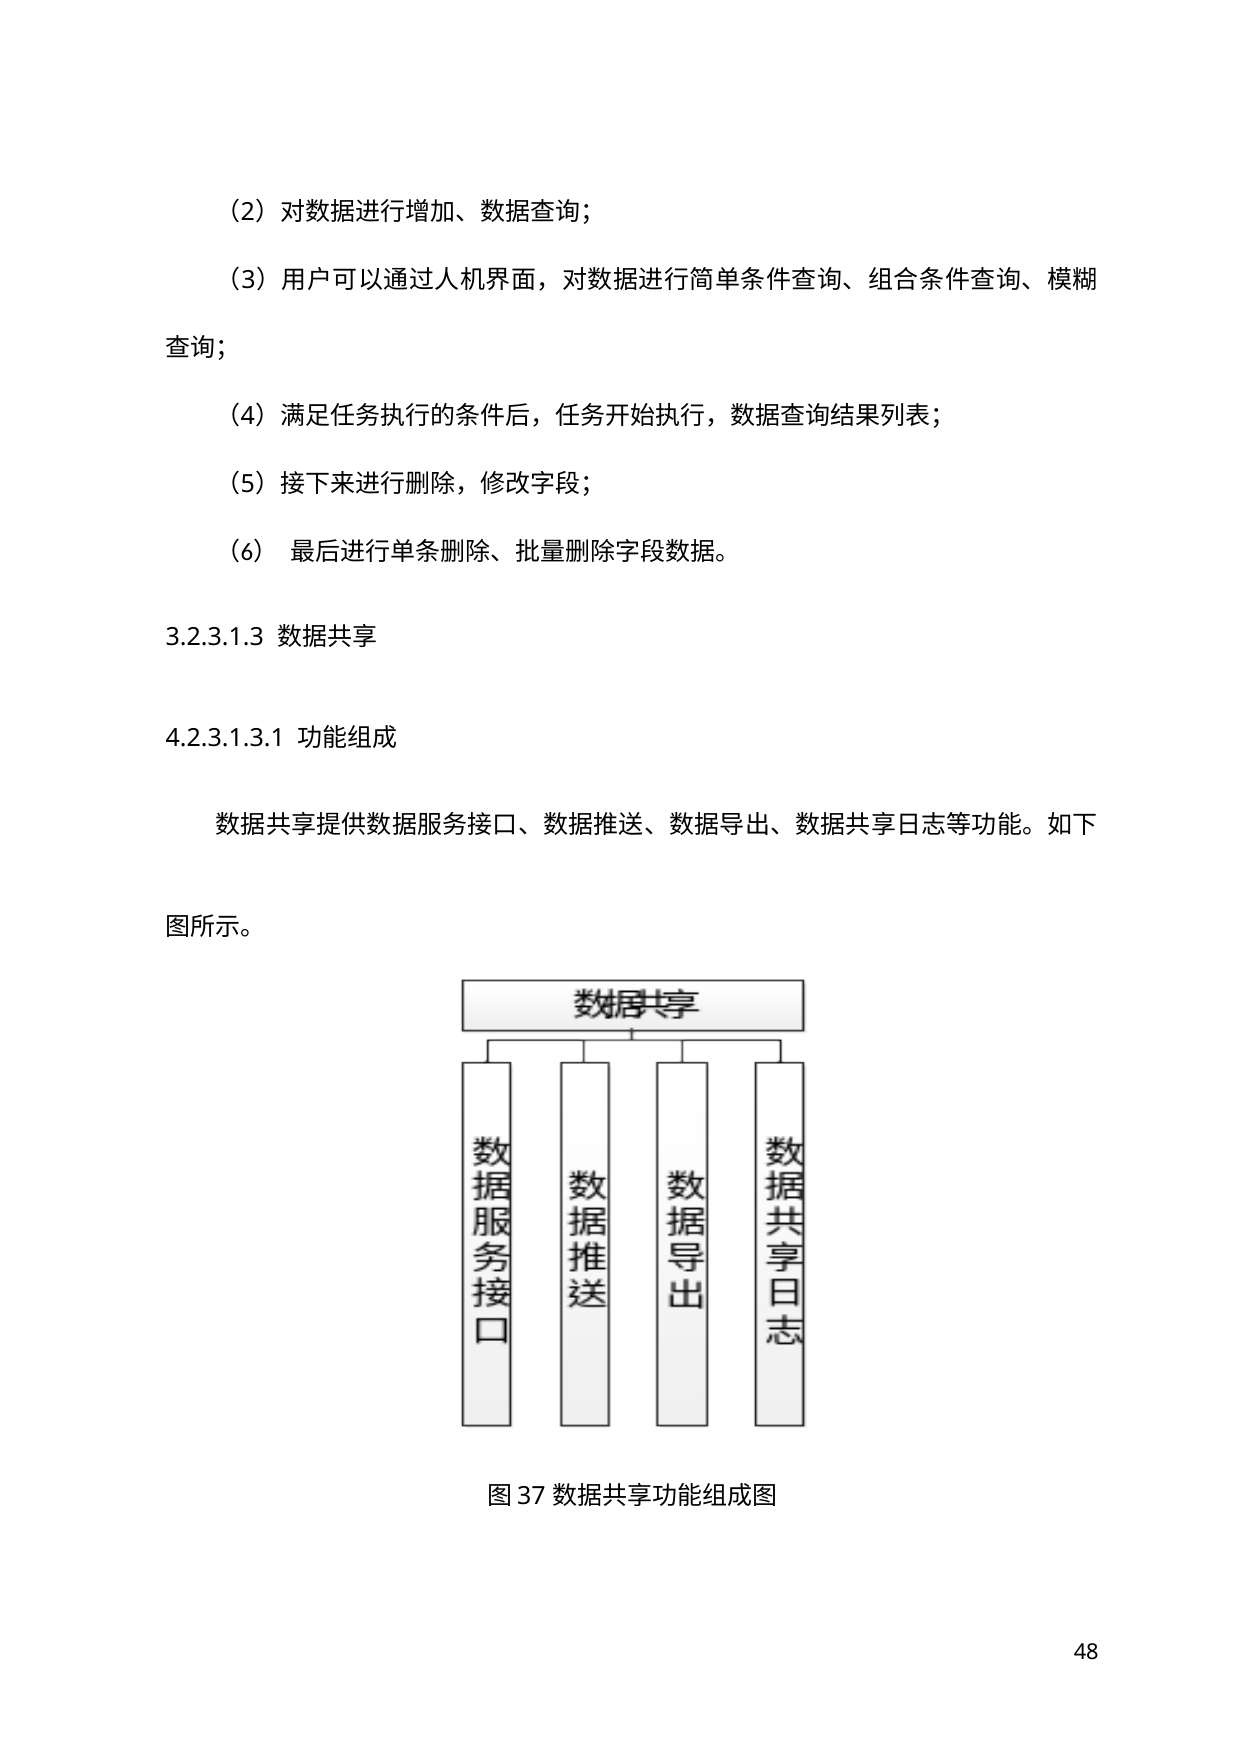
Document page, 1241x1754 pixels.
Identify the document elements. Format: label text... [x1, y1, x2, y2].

subtitle 数据共享 [165, 600, 1098, 668]
text （5）接下来进行删除，修改字段； [165, 447, 1098, 515]
text 图37 数据共享功能组成图 [165, 1459, 1098, 1527]
text （2）对数据进行增加、数据查询； [165, 176, 1098, 243]
text （3）用户可以通过人机界面，对数据进行简单条件查询、组合条件查询、模糊查询； [165, 243, 1098, 379]
subtitle 4.2.3.1.3.1 功能组成 [165, 702, 1098, 770]
text （4）满足任务执行的条件后，任务开始执行，数据查询结果列表； [165, 379, 1098, 447]
text 数据共享提供数据服务接口、数据推送、数据导出、数据共享日志等功能。如下图所示。 [165, 788, 1098, 958]
list 最后进行单条删除、批量删除字段数据。 [215, 515, 1098, 583]
